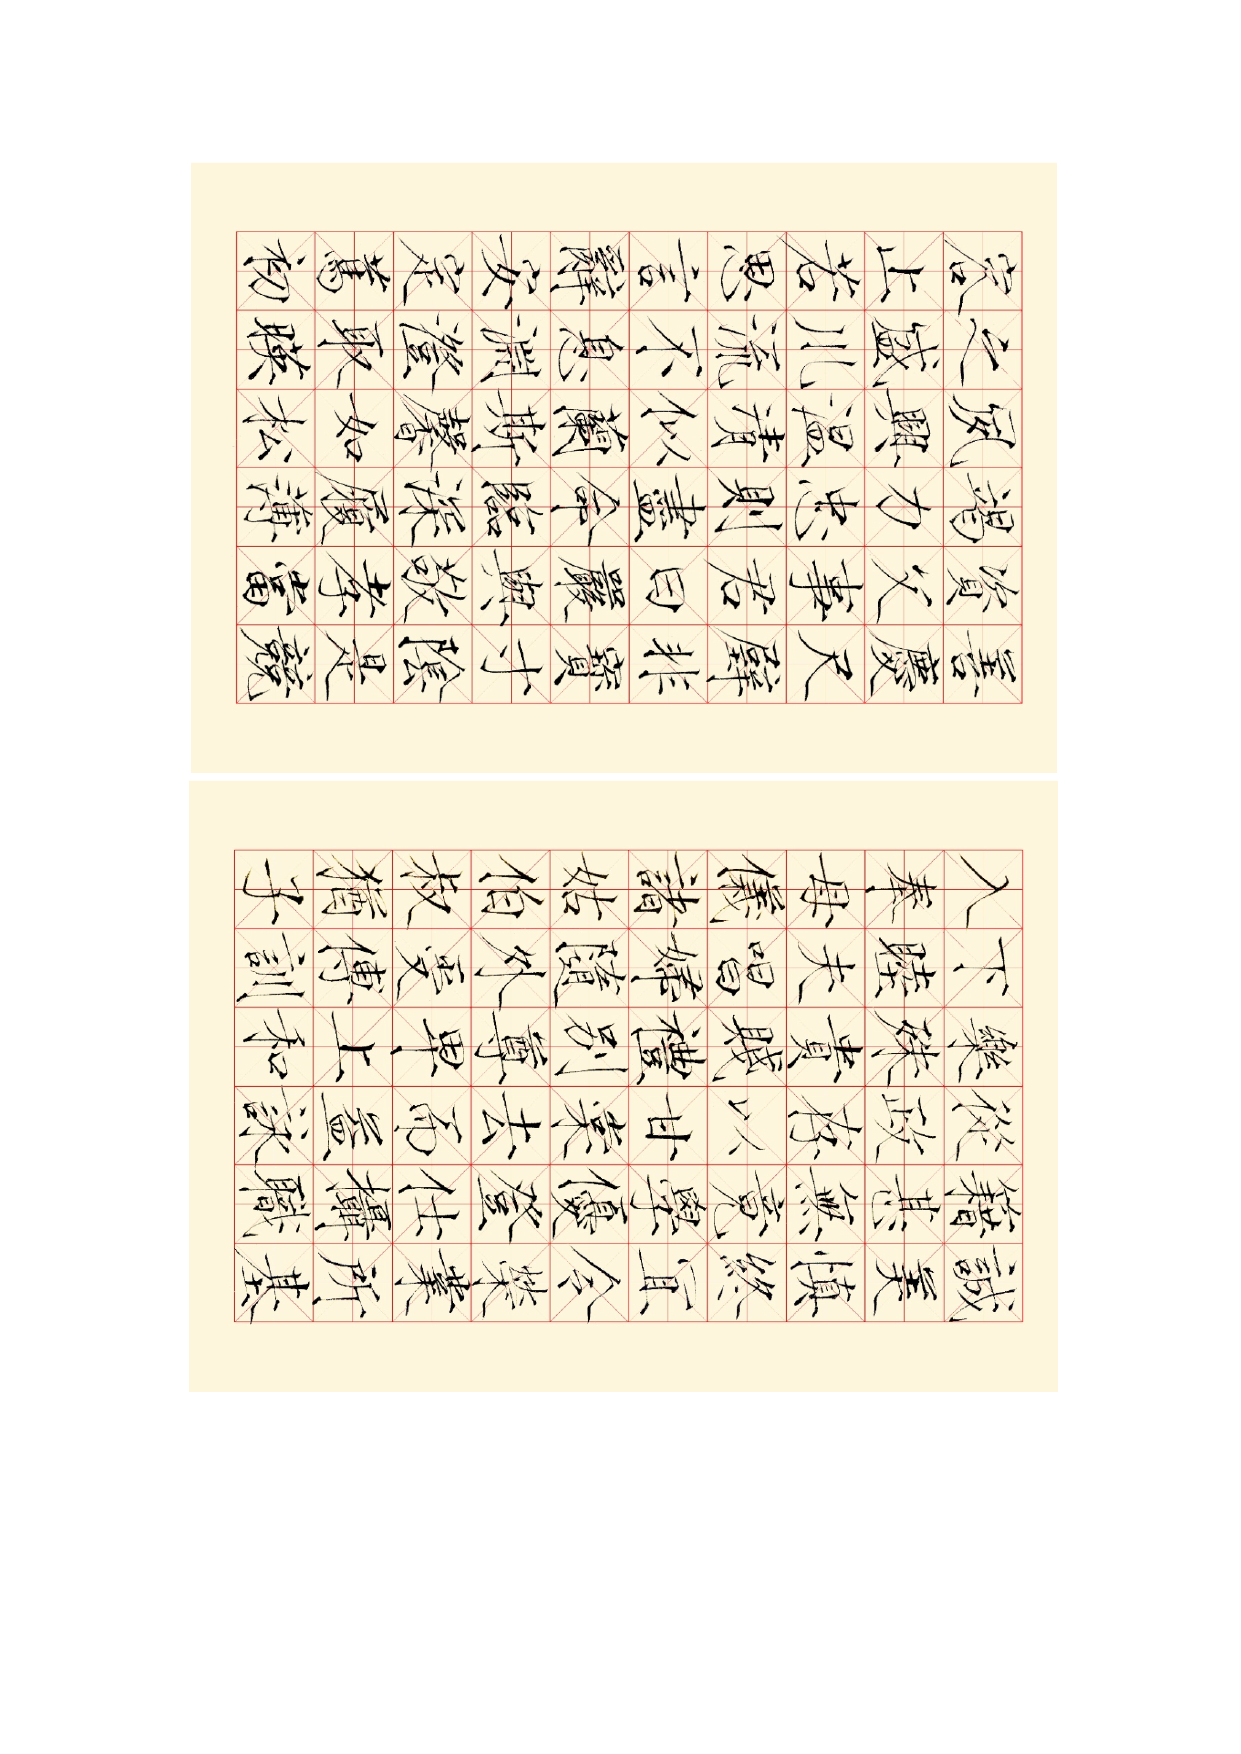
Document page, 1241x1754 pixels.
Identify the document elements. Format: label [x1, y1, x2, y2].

picture [192, 163, 1057, 773]
picture [190, 781, 1058, 1392]
